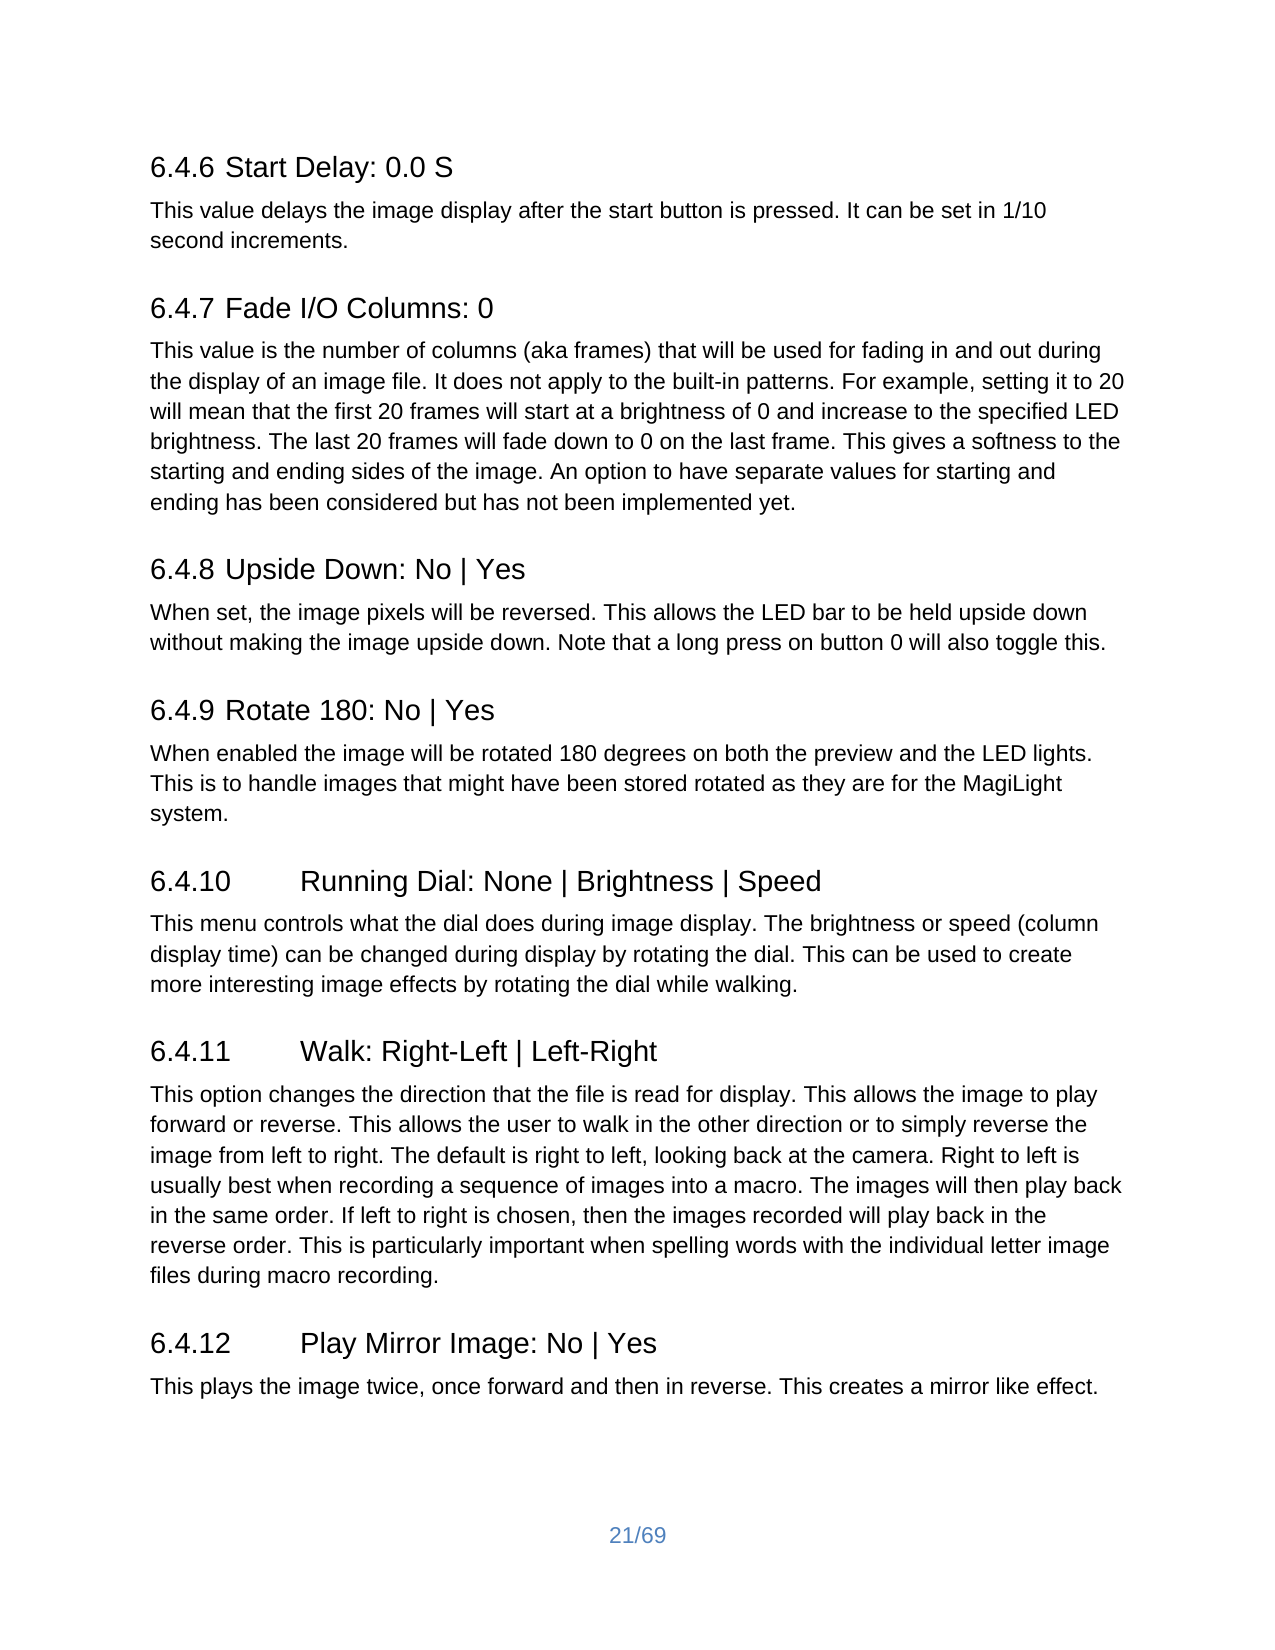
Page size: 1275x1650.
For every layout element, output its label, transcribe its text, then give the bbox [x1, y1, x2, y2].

text This plays the image twice, once forward and then in reverse. This creates a mirror like effect. [150, 1373, 1125, 1399]
subtitle Start Delay: 0.0 S [150, 150, 1125, 183]
subtitle Play Mirror Image: No | Yes [150, 1326, 1125, 1359]
subtitle Walk: Right-Left | Left-Right [150, 1034, 1125, 1068]
subtitle Running Dial: None | Brightness | Speed [150, 863, 1125, 897]
text This value is the number of columns (aka frames) that will be used for fading in and out during the display of an image file. It does not apply to the built-in patterns. For example, setting it to 20 will mean that the first 20 frames will start at a brightness of 0 and increase to the specified LED brightness. The last 20 frames will fade down to 0 on the last frame. This gives a softness to the starting and ending sides of the image. An option to have separate values for starting and ending has been considered but has not been implemented yet. [150, 337, 1125, 515]
text When set, the image pixels will be reversed. This allows the LED bar to be held upside down without making the image upside down. Note that a long press on button 0 will also toggle this. [150, 599, 1125, 656]
text When enabled the image will be rotated 180 degrees on both the preview and the LED lights. This is to handle images that might have been stored rotated as they are for the MagiLight system. [150, 739, 1125, 826]
subtitle Upside Down: No | Yes [150, 552, 1125, 586]
text This option changes the direction that the file is read for display. This allows the image to play forward or reverse. This allows the user to walk in the other direction or to simply reverse the image from left to right. The default is right to left, looking back at the camera. Right to left is usually best when recording a sequence of images into a macro. The images will then play back in the same order. If left to right is chosen, then the images recorded will play back in the reverse order. This is particularly important when spelling words with the individual letter image files during macro recording. [150, 1081, 1125, 1289]
text This value delays the image display after the start button is pressed. It can be set in 1/10 second increments. [150, 197, 1125, 253]
text This menu controls what the dial does during image display. The brightness or speed (column display time) can be changed during display by rotating the dial. This can be used to create more interesting image effects by rotating the dial while walking. [150, 910, 1125, 997]
subtitle Rotate 180: No | Yes [150, 693, 1125, 726]
subtitle Fade I/O Columns: 0 [150, 291, 1125, 324]
